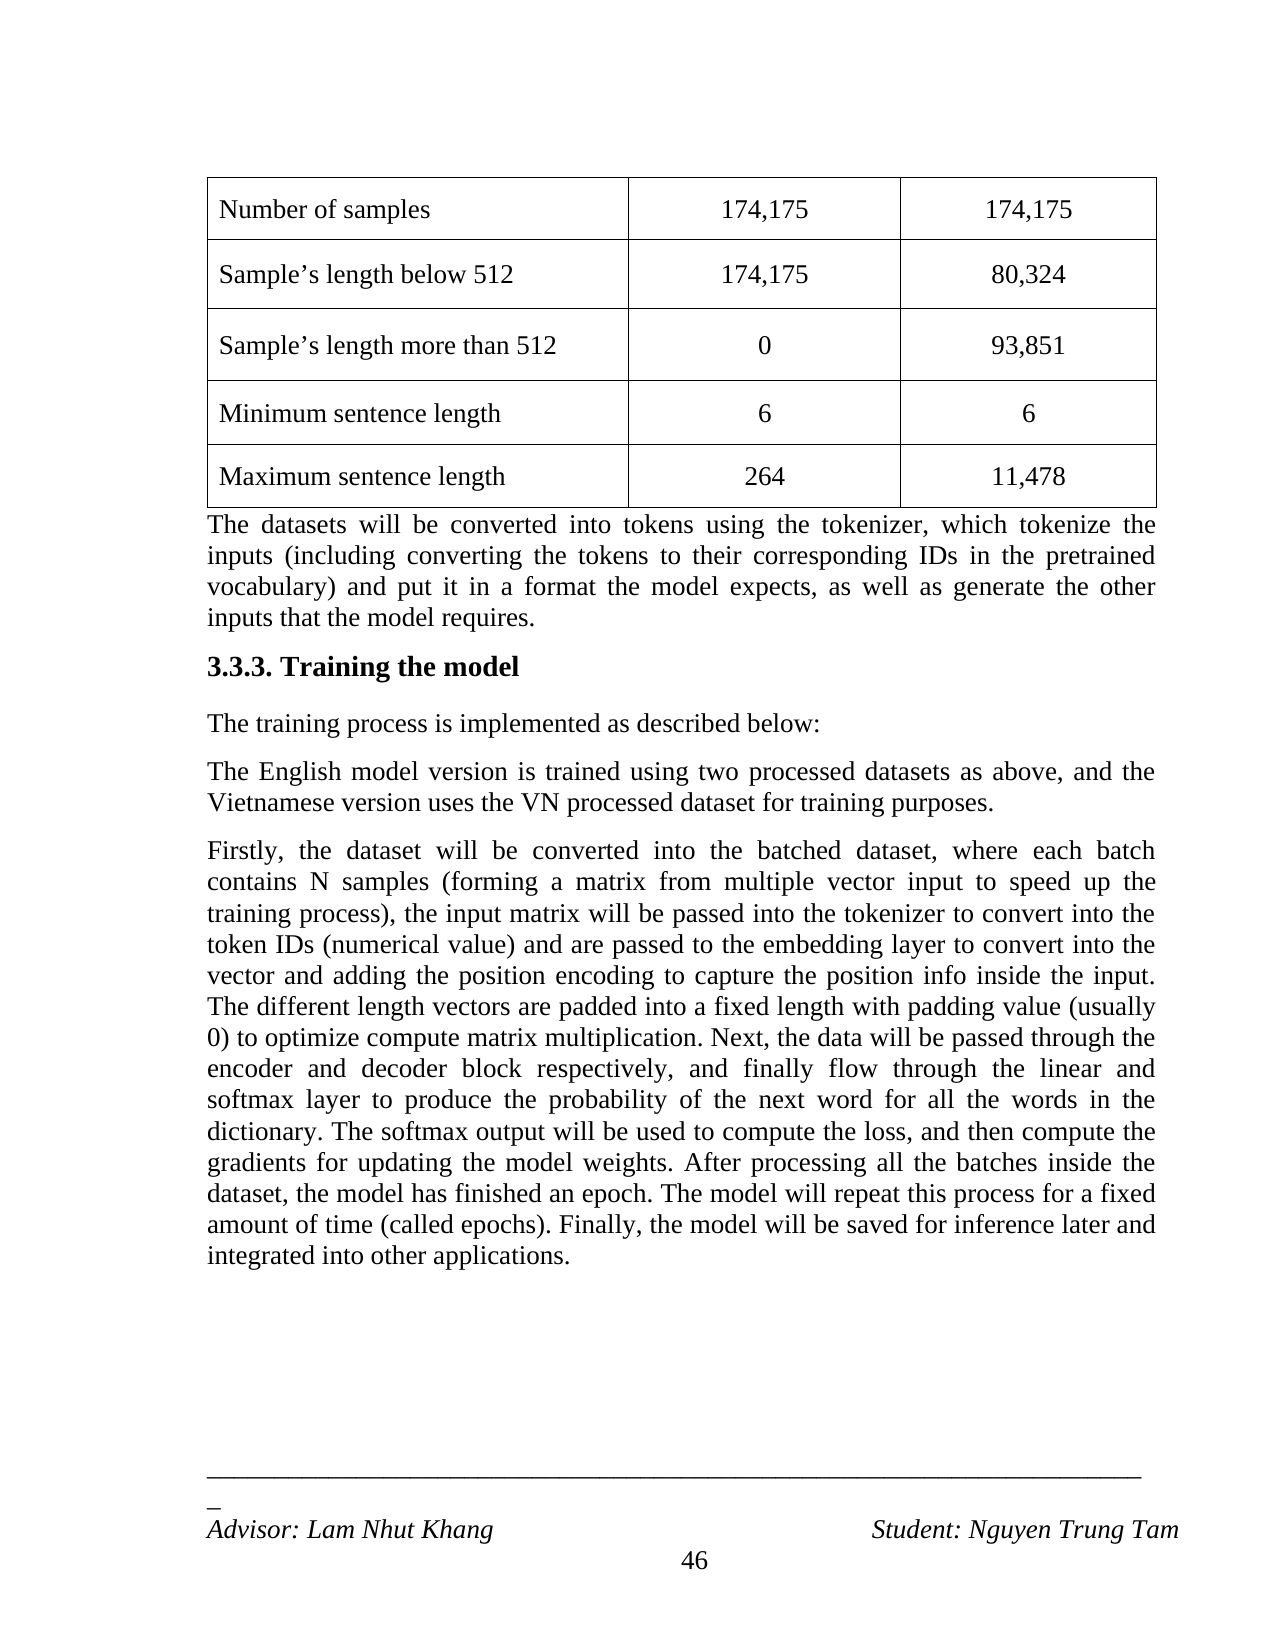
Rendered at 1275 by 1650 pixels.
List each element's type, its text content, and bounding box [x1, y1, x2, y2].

table_cell Sample’s length below 512 [208, 240, 628, 307]
table_cell Maximum sentence length [208, 445, 628, 507]
table_cell 6 [629, 381, 900, 443]
text The English model version is trained using two processed datasets as above, and the Vietnamese version uses the VN processed dataset for training purposes. [207, 755, 1157, 818]
table_cell 93,851 [901, 309, 1156, 380]
table_cell Sample’s length more than 512 [208, 309, 628, 380]
table_cell 174,175 [629, 178, 900, 239]
table_cell 11,478 [901, 445, 1156, 507]
table_cell Minimum sentence length [208, 381, 628, 443]
text The datasets will be converted into tokens using the tokenizer, which tokenize the inputs (including converting the tokens to their corresponding IDs in the pretrained vocabulary) and put it in a format the model expects, as well as generate the other inputs that the model requires. [207, 508, 1157, 632]
table_cell 264 [629, 445, 900, 507]
table_cell 6 [901, 381, 1156, 443]
table_cell 174,175 [901, 178, 1156, 239]
text The training process is implemented as described below: [207, 708, 1157, 739]
text Firstly, the dataset will be converted into the batched dataset, where each batch contains N samples (forming a matrix from multiple vector input to speed up the training process), the input matrix will be passed into the tokenizer to convert into the token IDs (numerical value) and are passed to the embedding layer to convert into the vector and adding the position encoding to capture the position info inside the input. The different length vectors are padded into a fixed length with padding value (usually 0) to optimize compute matrix multiplication. Next, the data will be passed through the encoder and decoder block respectively, and finally flow through the linear and softmax layer to produce the probability of the next word for all the words in the dictionary. The softmax output will be used to compute the loss, and then compute the gradients for updating the model weights. After processing all the batches inside the dataset, the model has finished an epoch. The model will repeat this process for a fixed amount of time (called epochs). Finally, the model will be saved for inference later and integrated into other applications. [207, 834, 1157, 1270]
table_cell Number of samples [208, 178, 628, 239]
table_cell 80,324 [901, 240, 1156, 307]
table_cell 174,175 [629, 240, 900, 307]
subtitle Training the model [207, 649, 1157, 683]
table_cell 0 [629, 309, 900, 380]
